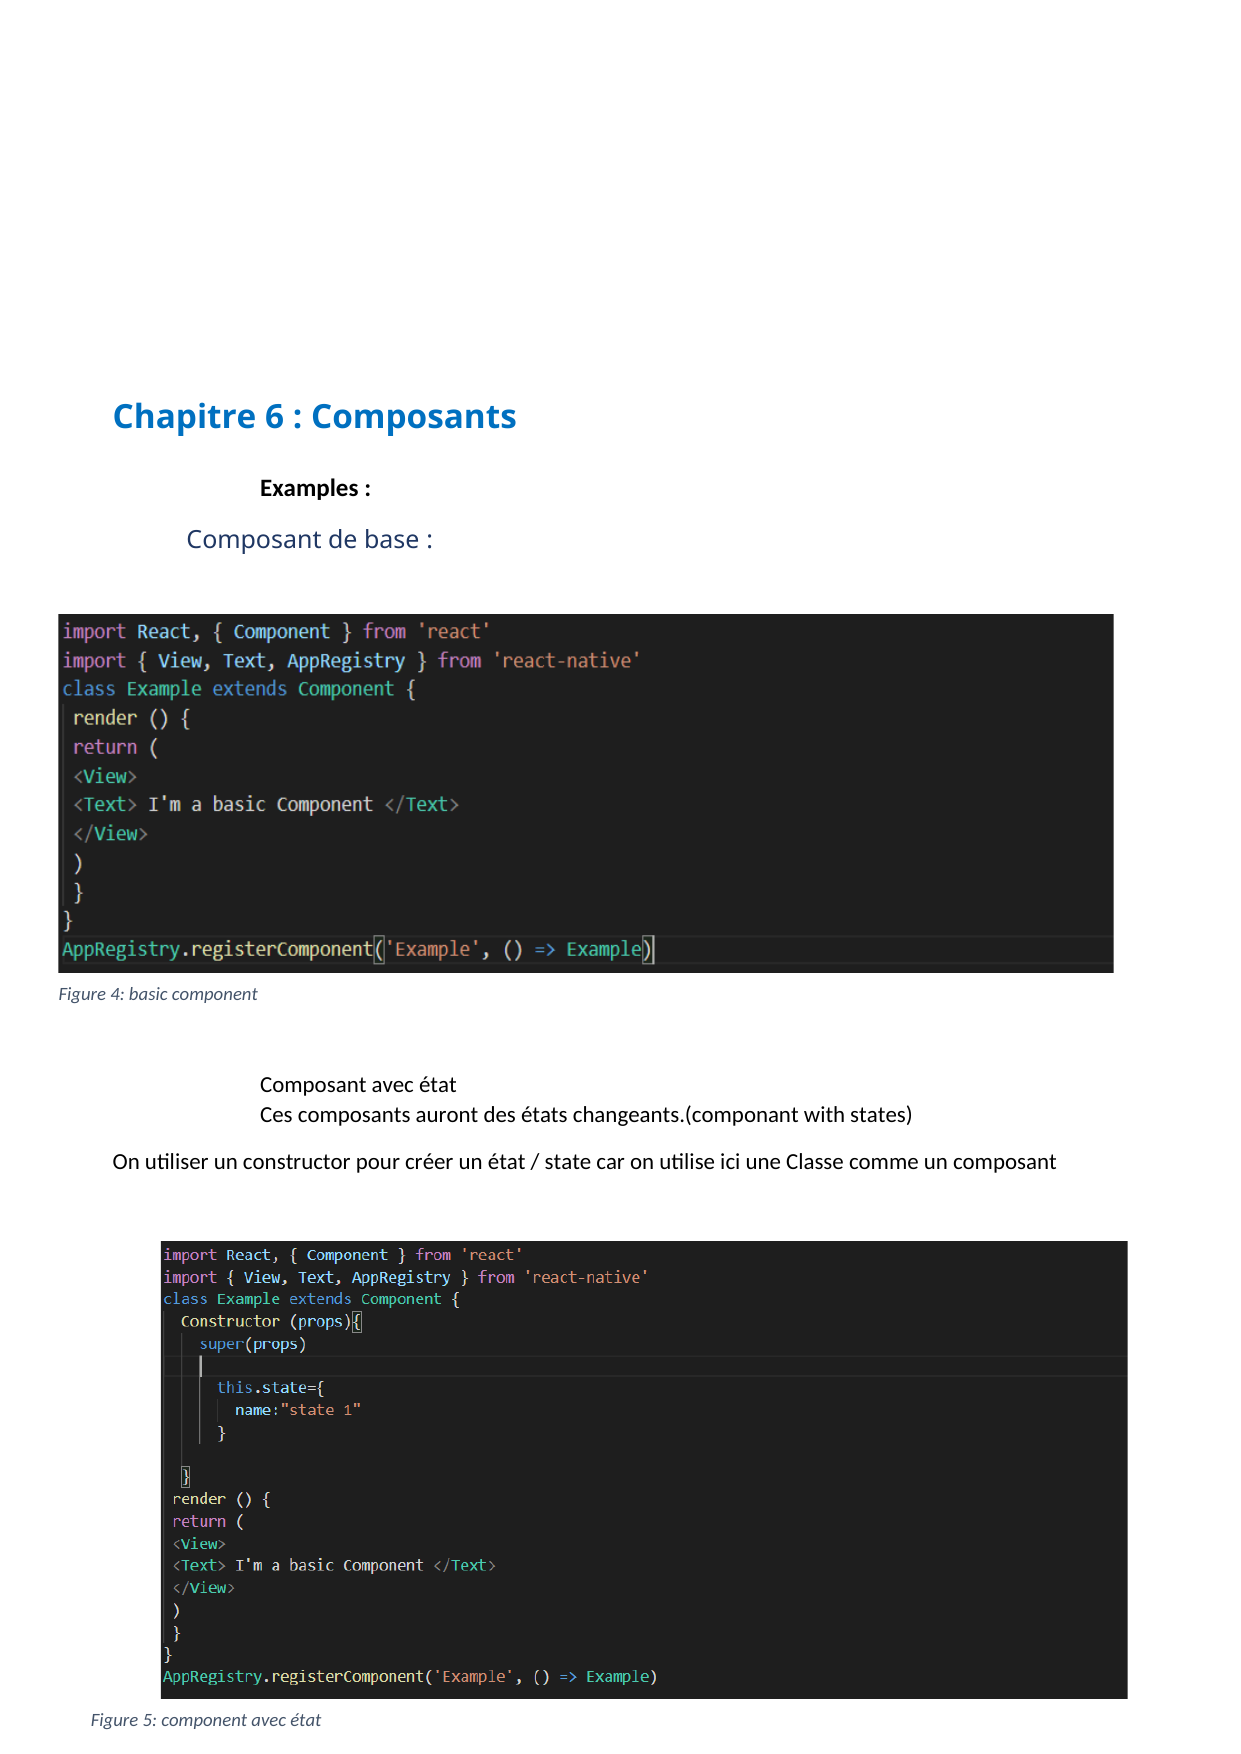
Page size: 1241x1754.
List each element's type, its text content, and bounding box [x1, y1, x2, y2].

subtitle Composant de base : [112, 521, 1128, 556]
list Ces composants auront des états changeants.(componant with states) [187, 1101, 1128, 1128]
subtitle Chapitre 6 : Composants [112, 393, 1128, 438]
list Composant avec état [187, 1070, 1128, 1098]
picture [58, 614, 1114, 973]
text On utiliser un constructor pour créer un état / state car on utilise ici une Classe comme un composant [112, 1147, 1128, 1175]
list Examples : [187, 472, 1128, 502]
picture [160, 1241, 1128, 1699]
